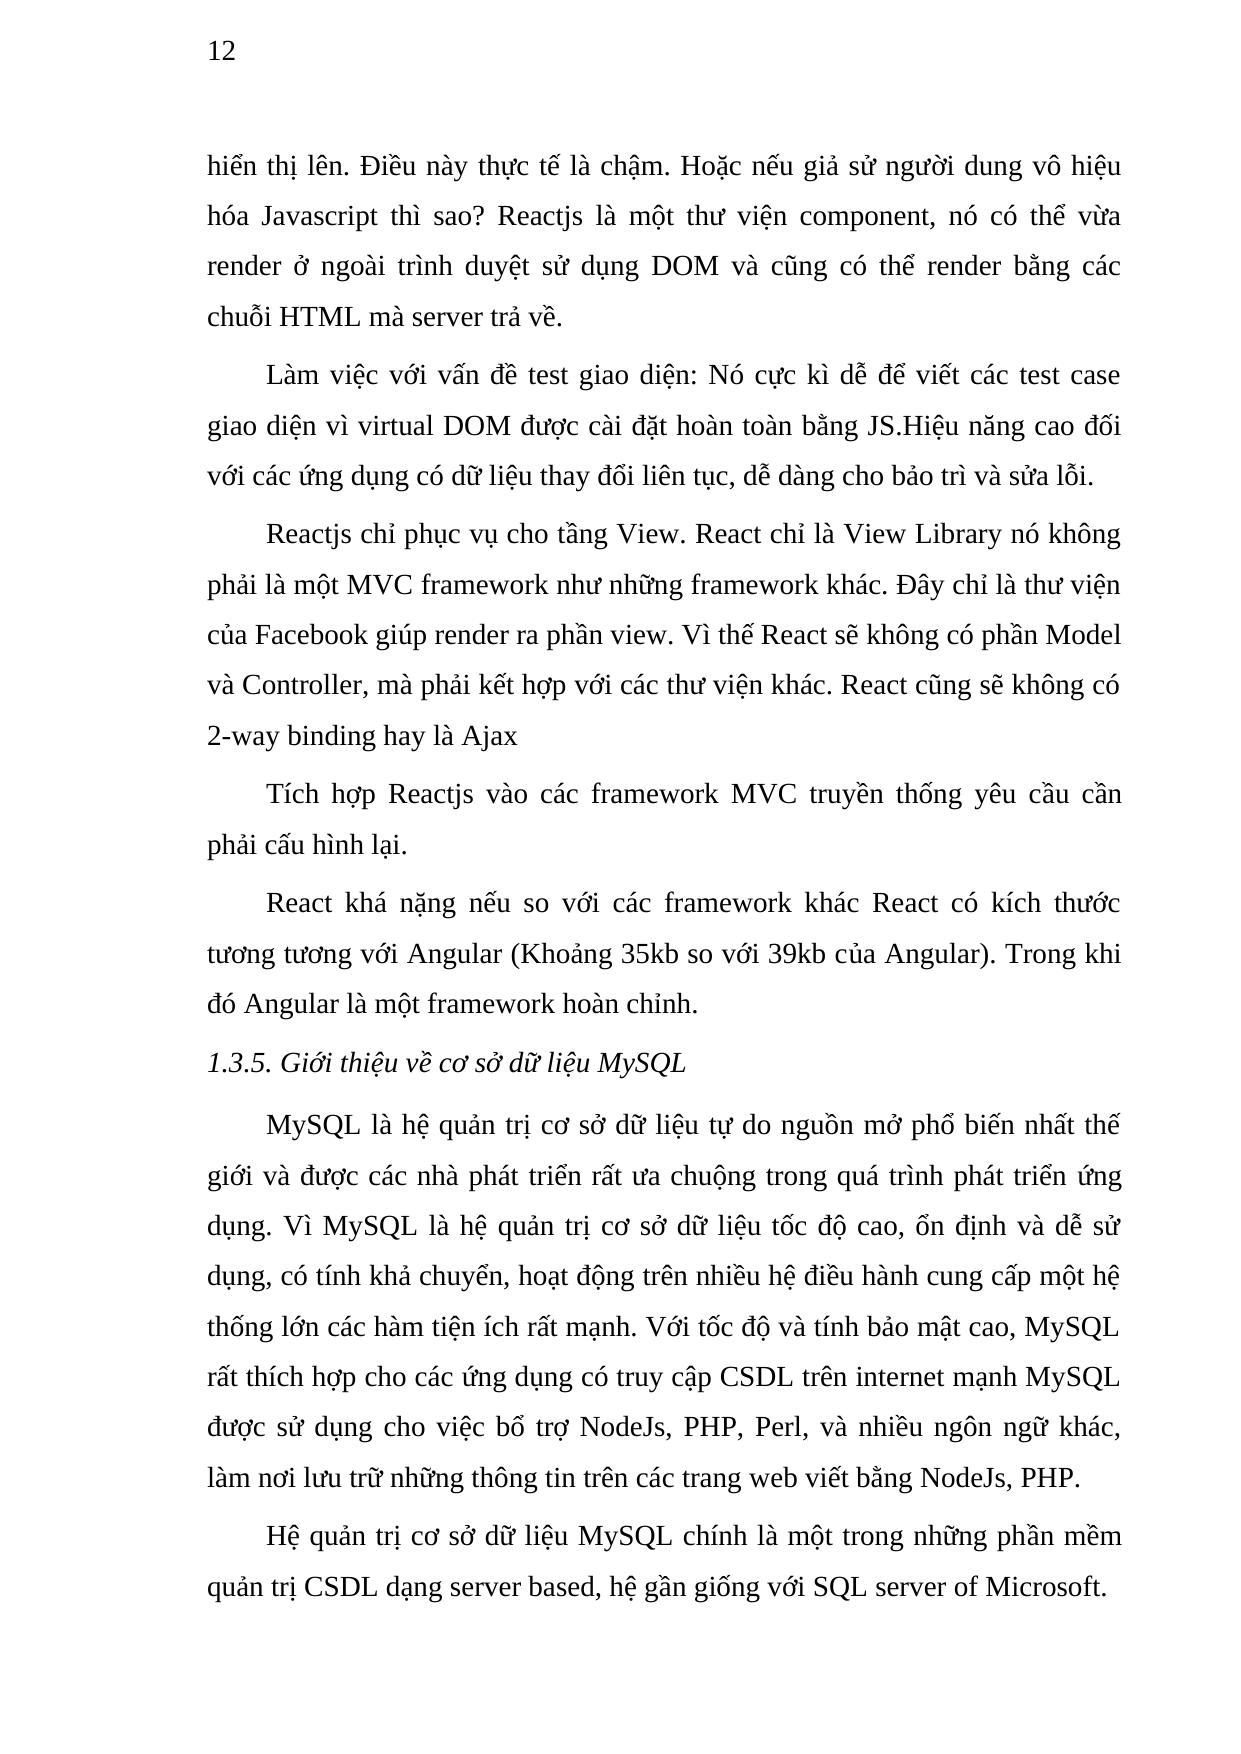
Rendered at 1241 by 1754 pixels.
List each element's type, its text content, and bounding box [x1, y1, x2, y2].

text React khá nặng nếu so với các framework khác React có kích thước tương tương với Angular (Khoảng 35kb so với 39kb của Angular). Trong khi đó Angular là một framework hoàn chỉnh. [207, 885, 1122, 1019]
text Reactjs chỉ phục vụ cho tầng View. React chỉ là View Library nó không phải là một MVC framework như những framework khác. Đây chỉ là thư viện của Facebook giúp render ra phần view. Vì thế React sẽ không có phần Model và Controller, mà phải kết hợp với các thư viện khác. React cũng sẽ không có 2-way binding hay là Ajax [207, 517, 1122, 751]
text MySQL là hệ quản trị cơ sở dữ liệu tự do nguồn mở phổ biến nhất thế giới và được các nhà phát triển rất ưa chuộng trong quá trình phát triển ứng dụng. Vì MySQL là hệ quản trị cơ sở dữ liệu tốc độ cao, ổn định và dễ sử dụng, có tính khả chuyển, hoạt động trên nhiều hệ điều hành cung cấp một hệ thống lớn các hàm tiện ích rất mạnh. Với tốc độ và tính bảo mật cao, MySQL rất thích hợp cho các ứng dụng có truy cập CSDL trên internet mạnh MySQL được sử dụng cho việc bổ trợ NodeJs, PHP, Perl, và nhiều ngôn ngữ khác, làm nơi lưu trữ những thông tin trên các trang web viết bằng NodeJs, PHP. [207, 1107, 1122, 1493]
subtitle Giới thiệu về cơ sở dữ liệu MySQL [207, 1045, 1122, 1078]
text Hệ quản trị cơ sở dữ liệu MySQL chính là một trong những phần mềm quản trị CSDL dạng server based, hệ gần giống với SQL server of Microsoft. [207, 1518, 1122, 1602]
text Làm việc với vấn đề test giao diện: Nó cực kì dễ để viết các test case giao diện vì virtual DOM được cài đặt hoàn toàn bằng JS.Hiệu năng cao đối với các ứng dụng có dữ liệu thay đổi liên tục, dễ dàng cho bảo trì và sửa lỗi. [207, 357, 1122, 491]
text Tích hợp Reactjs vào các framework MVC truyền thống yêu cầu cần phải cấu hình lại. [207, 776, 1122, 860]
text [207, 148, 1122, 332]
